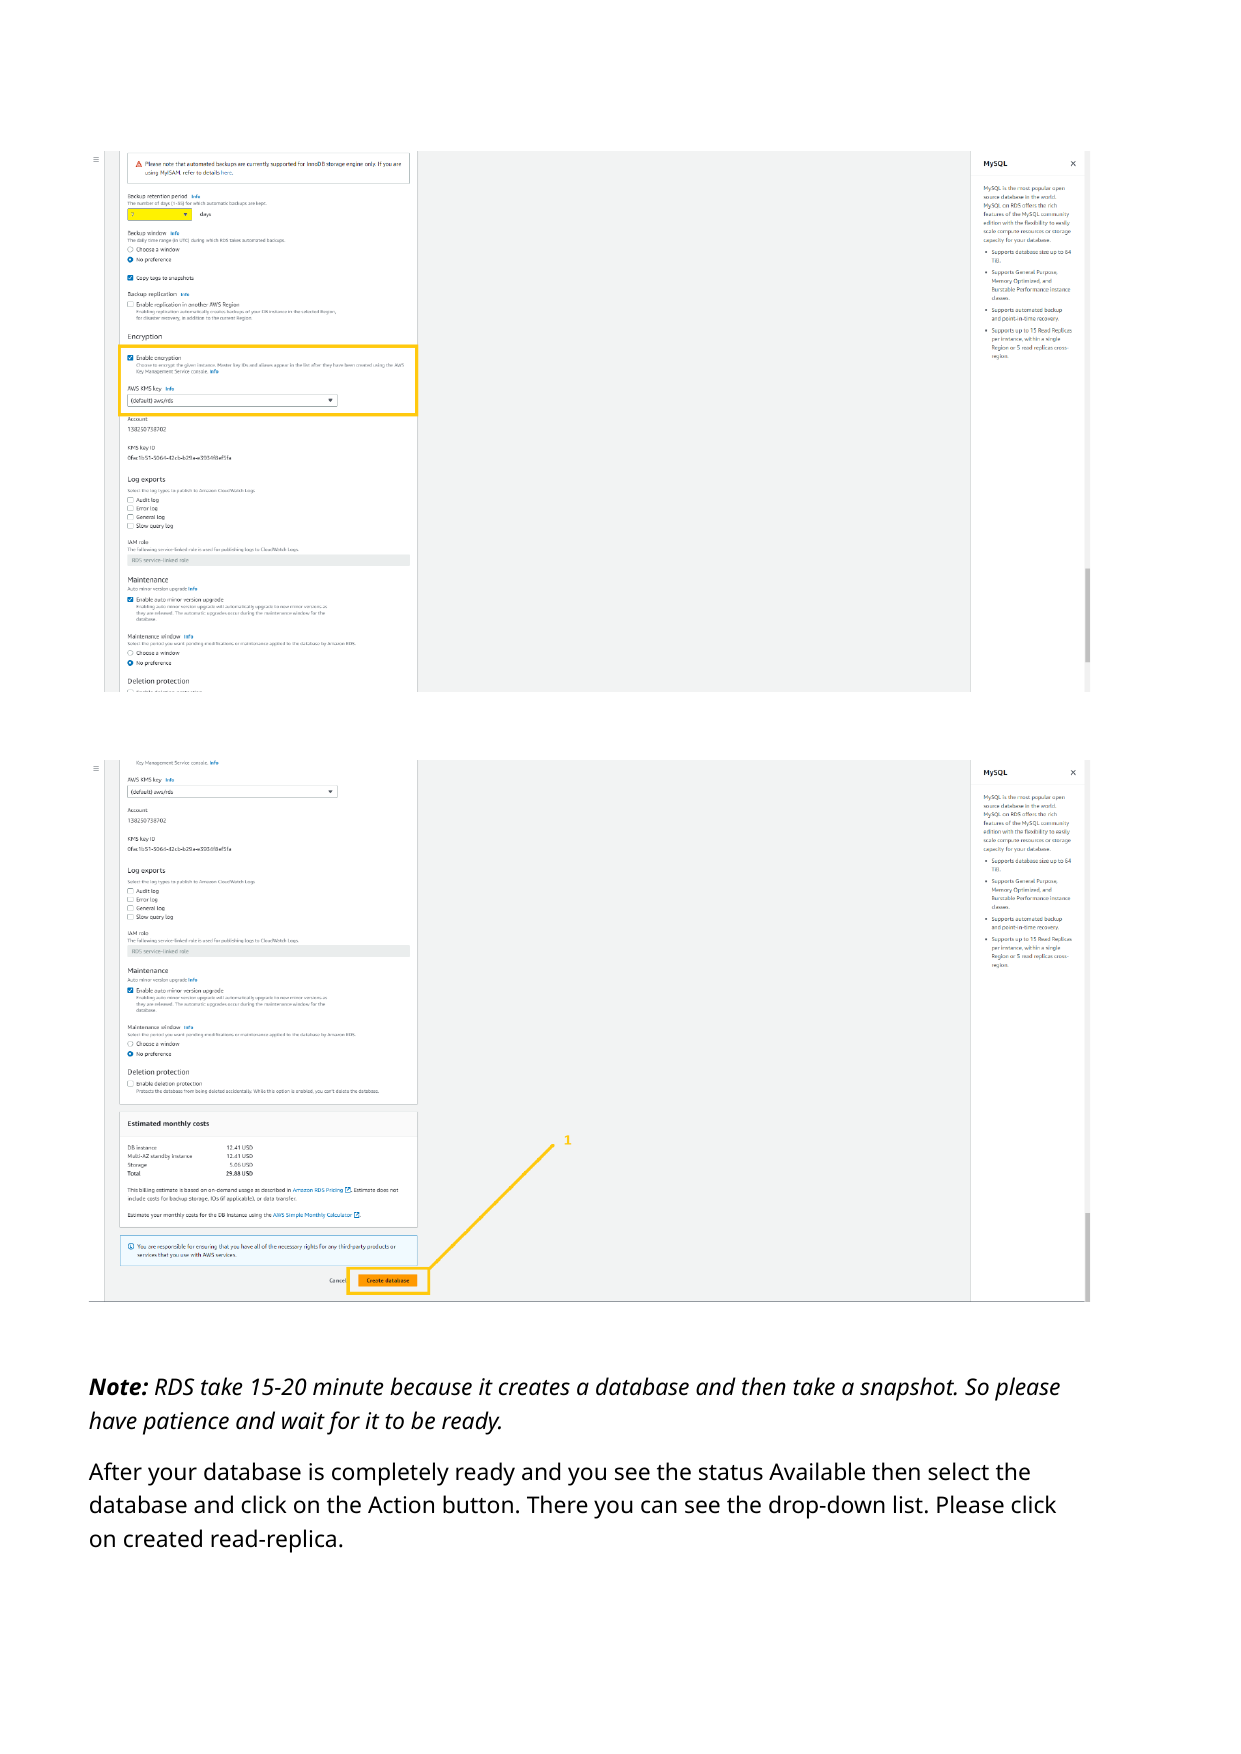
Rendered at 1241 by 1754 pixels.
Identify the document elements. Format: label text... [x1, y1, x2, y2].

picture [88, 151, 1091, 692]
text Note: RDS take 15-20 minute because it creates a database and then take a snapshot. So please have patience and wait for it to be ready. [89, 1371, 1090, 1436]
text After your database is completely ready and you see the status Available then select the database and click on the Action button. There you can see the drop-down list. Please click on created read-replica. [89, 1456, 1090, 1554]
picture [88, 760, 1091, 1302]
